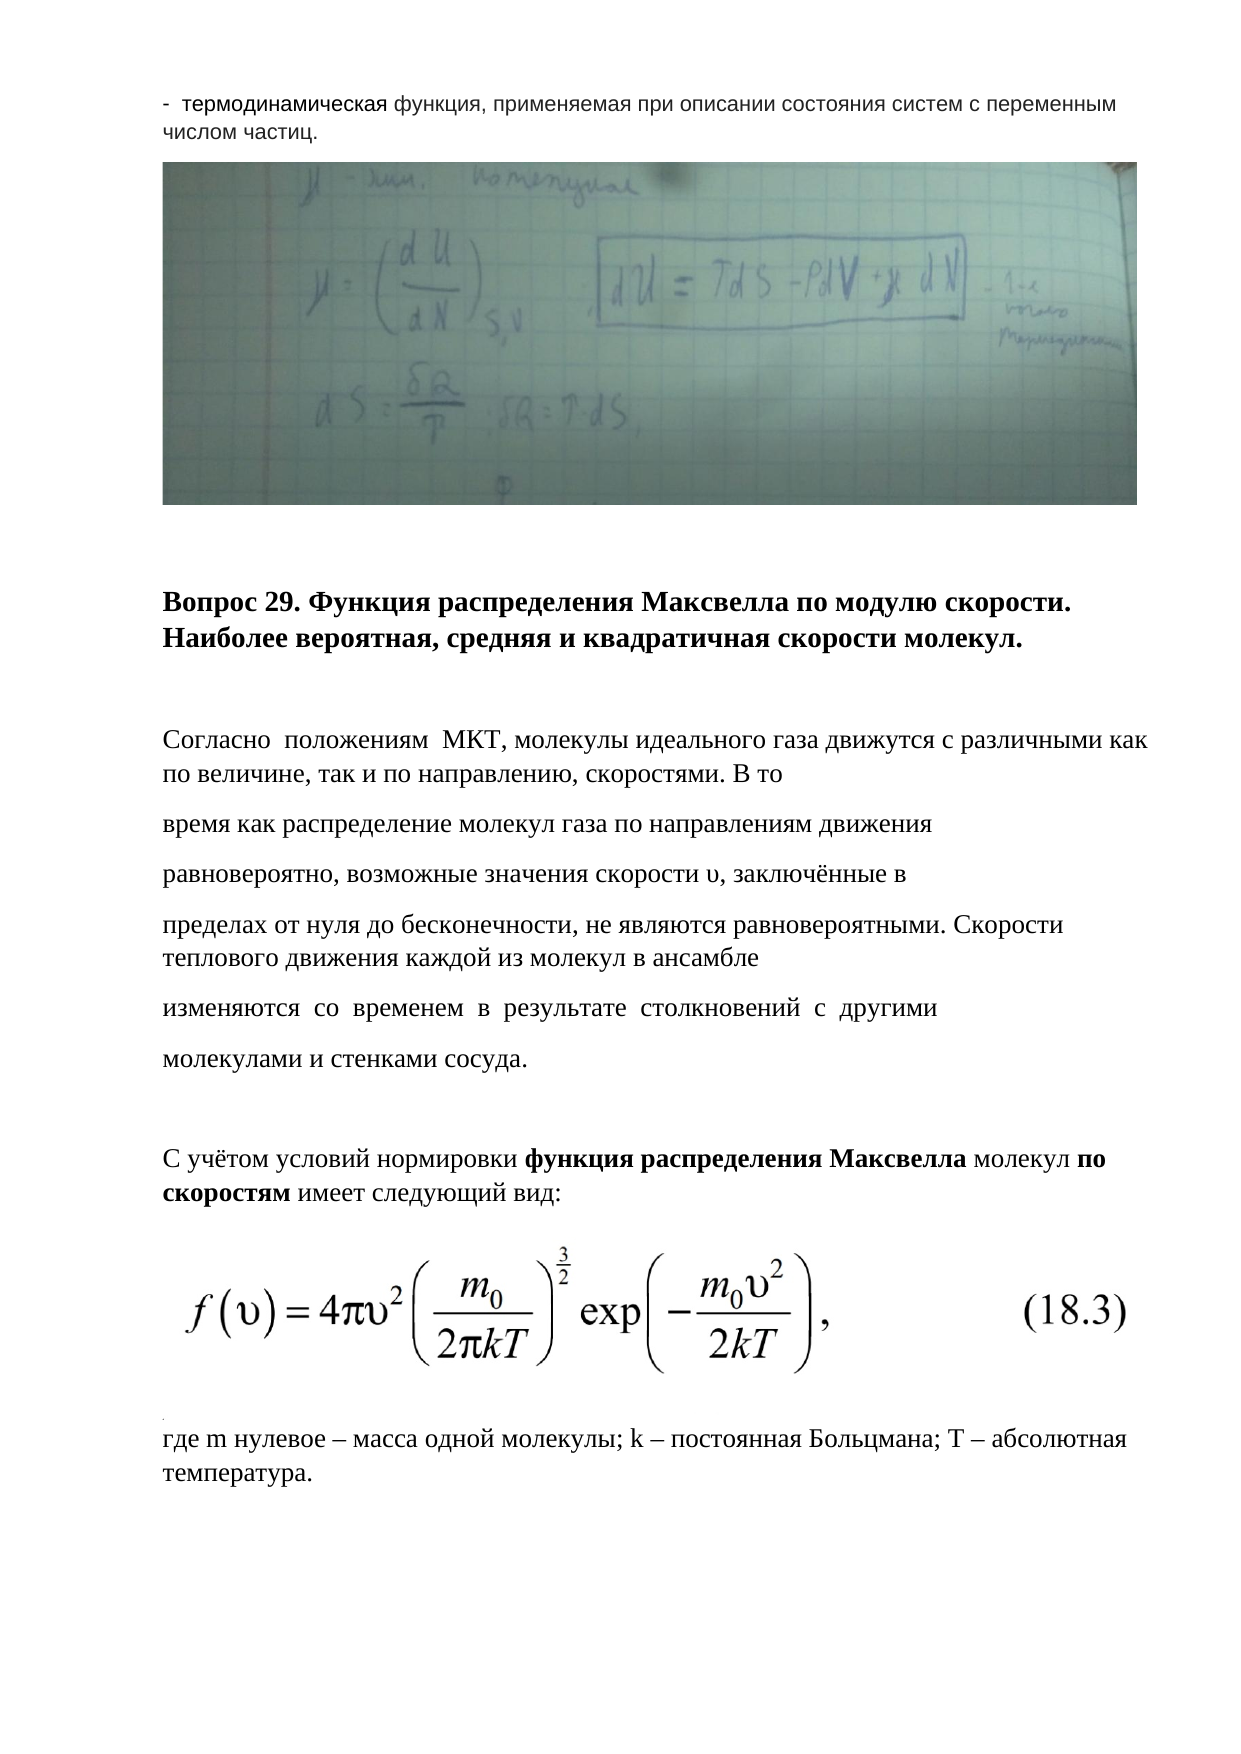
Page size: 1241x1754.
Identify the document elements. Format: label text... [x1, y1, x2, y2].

text пределах от нуля до бесконечности, не являются равновероятными. Скорости теплового движения каждой из молекул в ансамбле [162, 908, 1152, 972]
text равновероятно, возможные значения скорости υ, заключённые в [162, 858, 1152, 889]
text Вопрос 29. Функция распределения Максвелла по модулю скорости. Наиболее вероятная, средняя и квадратичная скорости молекул. [162, 584, 1152, 654]
text С учётом условий нормировки функция распределения Максвелла молекул по скоростям имеет следующий вид: [162, 1142, 1152, 1207]
text - термодинамическая функция, применяемая при описании состояния систем с переменным числом частиц. [162, 89, 1152, 144]
picture [162, 1225, 1136, 1420]
text время как распределение молекул газа по направлениям движения [162, 807, 1152, 838]
text молекулами и стенками сосуда. [162, 1042, 1152, 1073]
picture [162, 162, 1137, 505]
text изменяются со временем в результате столкновений с другими [162, 992, 1152, 1023]
text Согласно положениям МКТ, молекулы идеального газа движутся с различными как по величине, так и по направлению, скоростями. В то [162, 724, 1152, 788]
